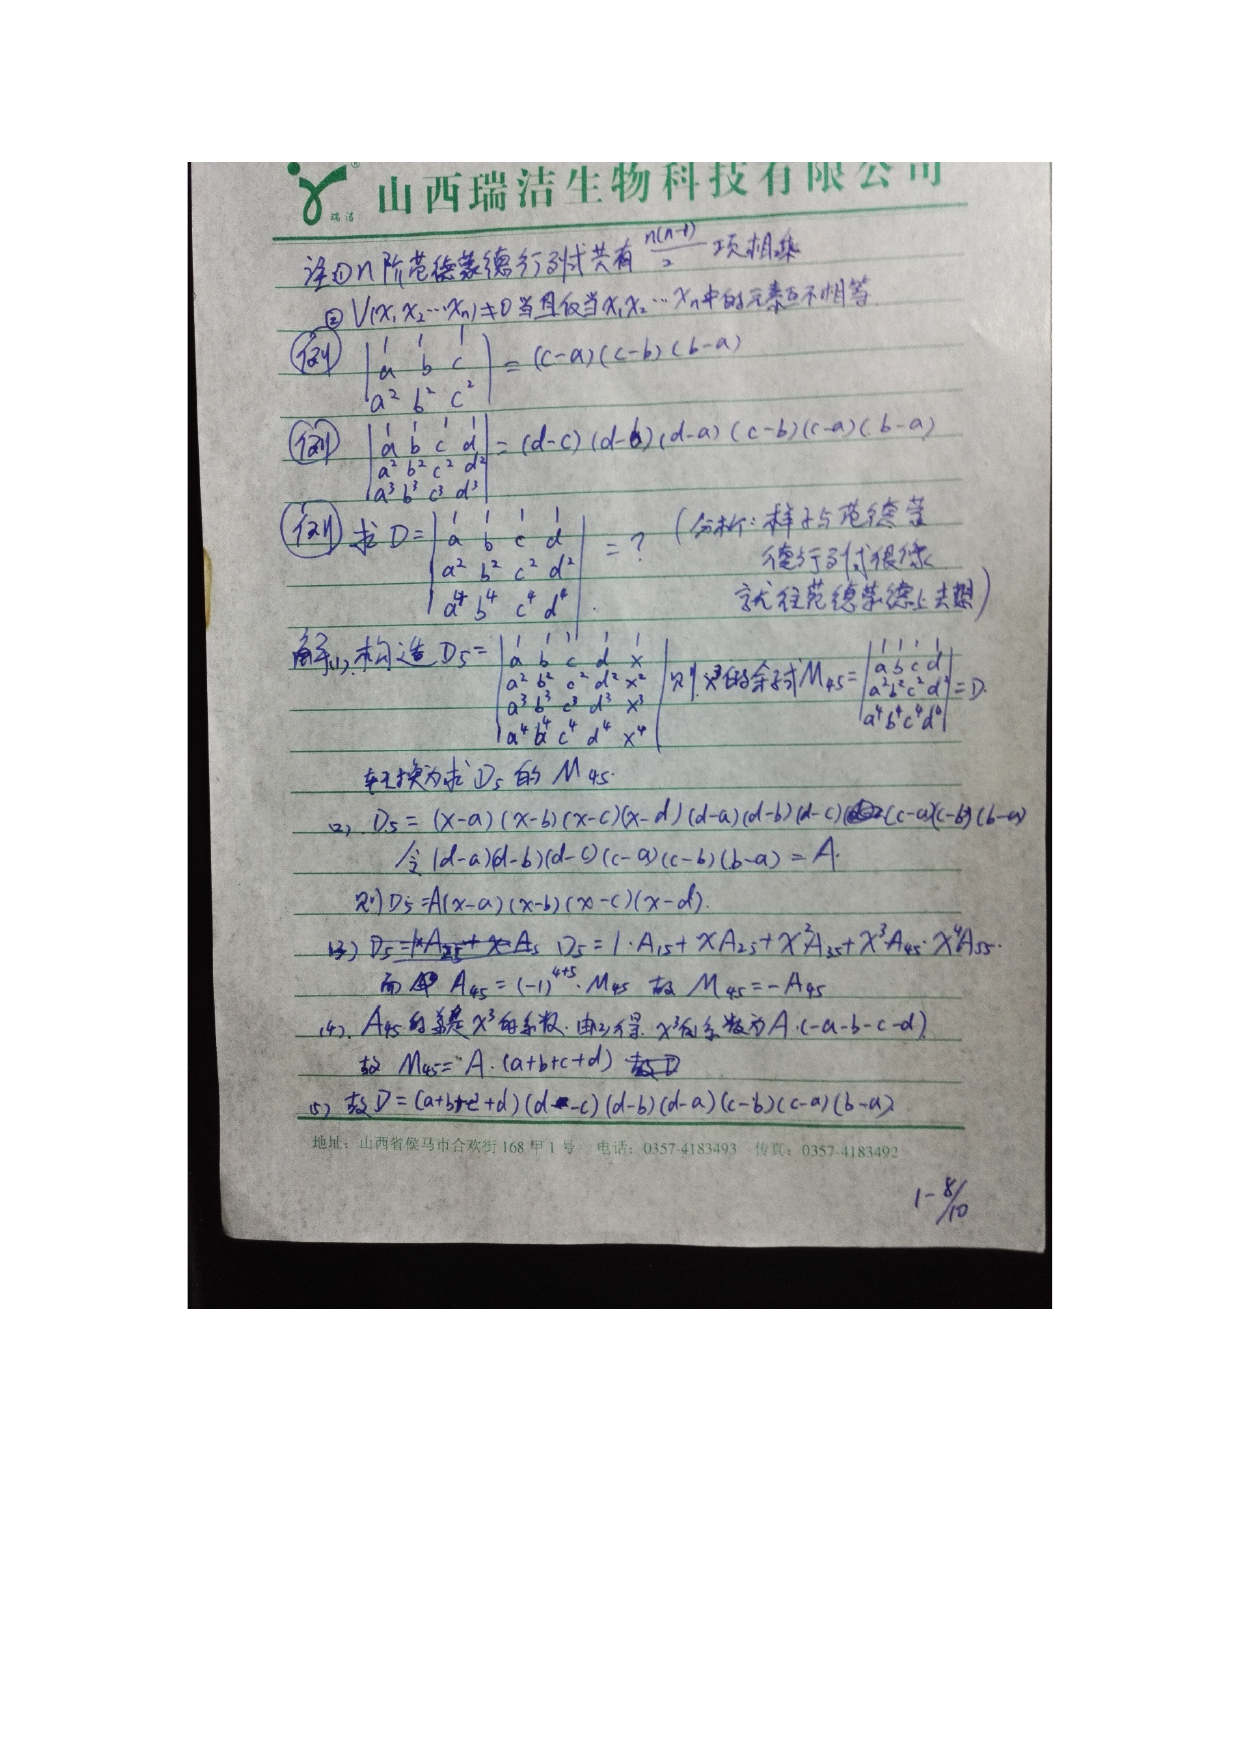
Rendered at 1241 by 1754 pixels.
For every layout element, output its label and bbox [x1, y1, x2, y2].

picture [187, 162, 1053, 1309]
